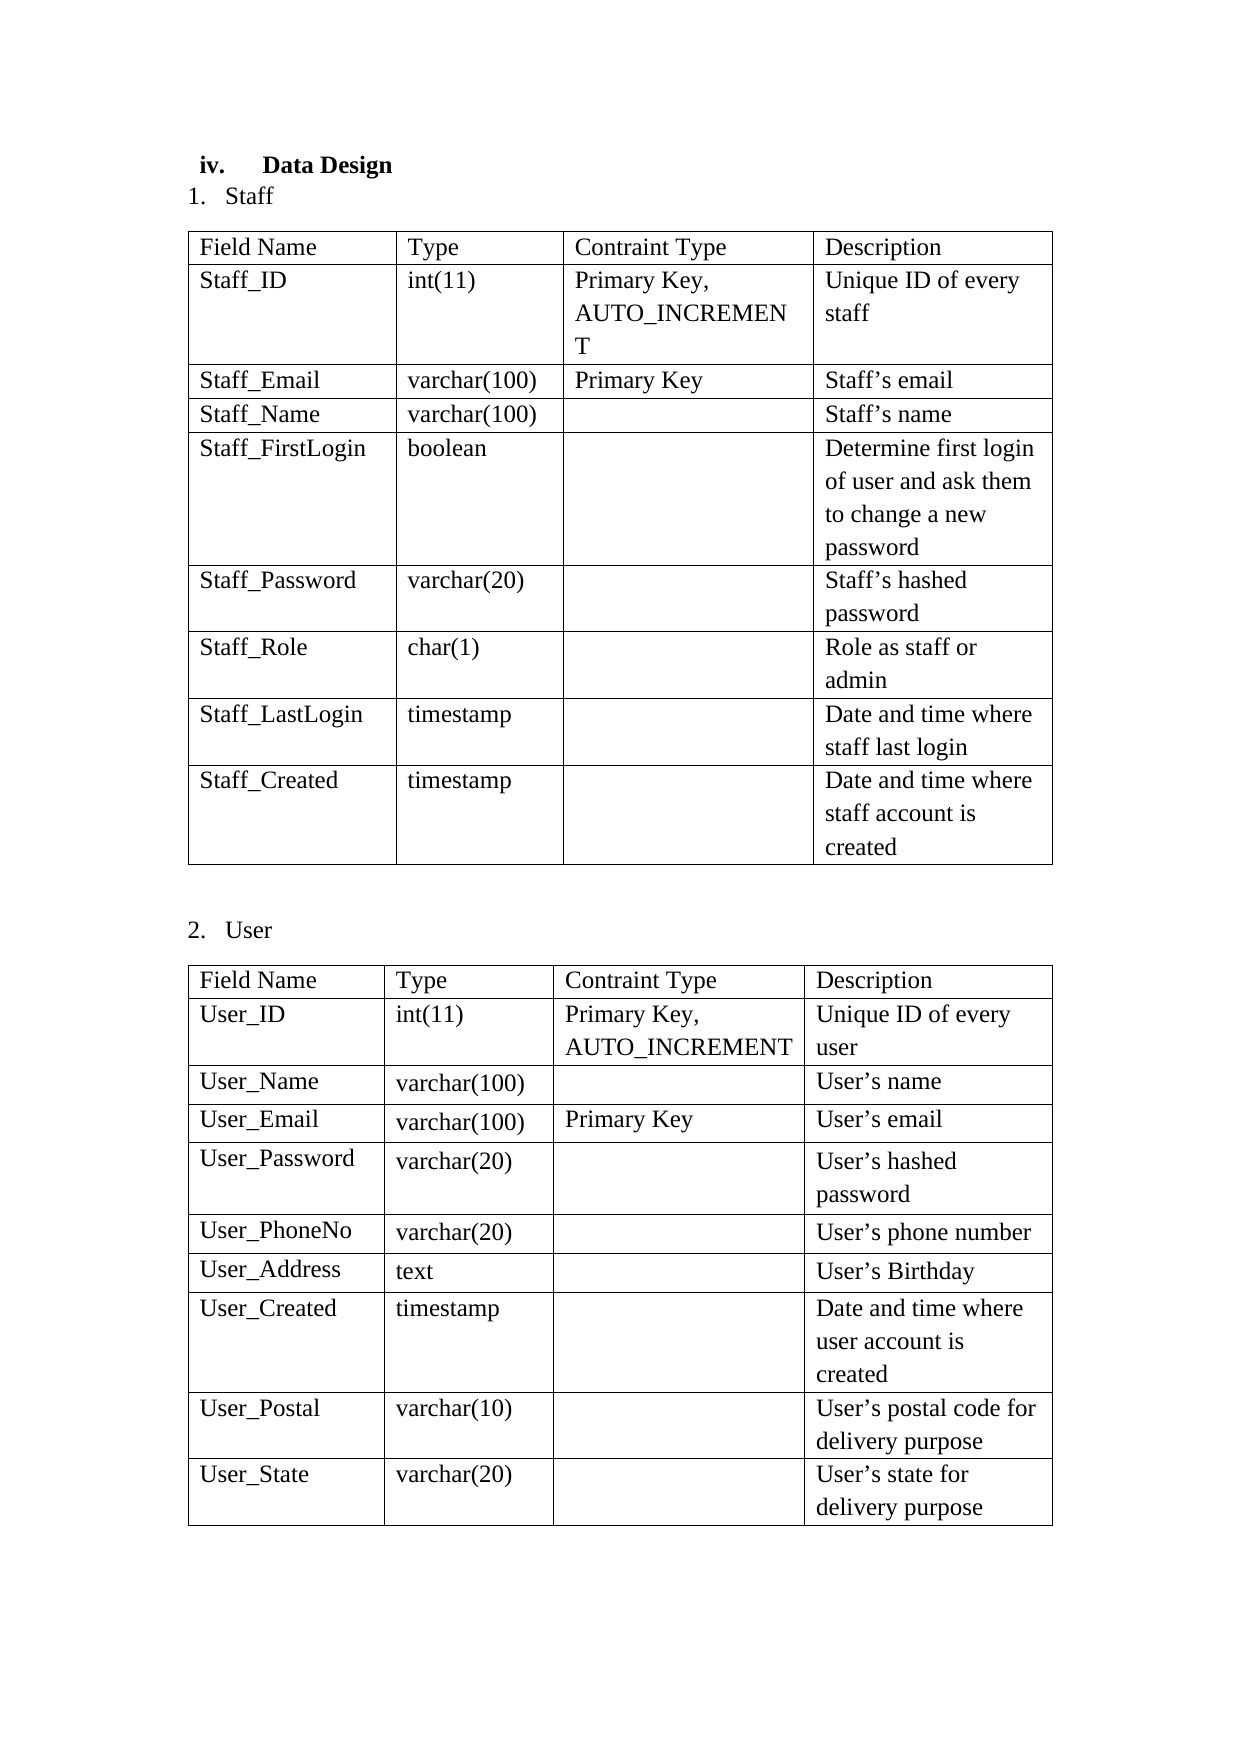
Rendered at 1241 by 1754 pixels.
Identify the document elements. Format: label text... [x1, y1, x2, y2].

table_cell User_Address [189, 1254, 384, 1292]
table_cell Staff_Password [189, 566, 396, 631]
table_cell Date and time where user account is created [805, 1293, 1052, 1392]
table_cell User’s phone number [805, 1215, 1052, 1253]
table_cell Primary Key [564, 365, 813, 398]
table_cell User_PhoneNo [189, 1215, 384, 1253]
table_cell varchar(100) [397, 365, 563, 398]
table_cell User_Password [189, 1143, 384, 1214]
table_cell [564, 699, 813, 764]
table_cell User’s email [805, 1105, 1052, 1142]
table_cell User’s postal code for delivery purpose [805, 1393, 1052, 1458]
table_cell Staff’s hashed password [814, 566, 1052, 631]
table_header Type [397, 232, 563, 264]
table_cell User_State [189, 1459, 384, 1525]
table_header Type [385, 966, 553, 998]
table_cell User’s name [805, 1066, 1052, 1103]
table_cell [554, 1066, 804, 1103]
table_cell [564, 632, 813, 698]
table_header Description [805, 966, 1052, 998]
table_cell User_Created [189, 1293, 384, 1392]
table_cell timestamp [397, 766, 563, 864]
table_cell timestamp [397, 699, 563, 764]
table_cell int(11) [397, 265, 563, 364]
table_cell Determine first login of user and ask them to change a new password [814, 433, 1052, 564]
table_cell User_Email [189, 1105, 384, 1142]
table_cell User’s hashed password [805, 1143, 1052, 1214]
table_cell [554, 1215, 804, 1253]
table_cell Primary Key [554, 1105, 804, 1142]
table_cell int(11) [385, 999, 553, 1065]
table_cell text [385, 1254, 553, 1292]
table_header Field Name [189, 966, 384, 998]
table_cell varchar(100) [385, 1066, 553, 1103]
table_cell [564, 766, 813, 864]
table_cell Role as staff or admin [814, 632, 1052, 698]
table_cell timestamp [385, 1293, 553, 1392]
table_cell varchar(20) [385, 1215, 553, 1253]
table_cell [564, 566, 813, 631]
table_cell Staff_ID [189, 265, 396, 364]
table_cell char(1) [397, 632, 563, 698]
list Staff [187, 181, 1053, 210]
table_cell User_Name [189, 1066, 384, 1103]
table_cell Staff_LastLogin [189, 699, 396, 764]
table_cell varchar(20) [385, 1143, 553, 1214]
list User [187, 915, 1053, 944]
table_cell Staff_Role [189, 632, 396, 698]
table_cell User’s Birthday [805, 1254, 1052, 1292]
table_cell [554, 1254, 804, 1292]
table_cell [554, 1393, 804, 1458]
table_cell Date and time where staff account is created [814, 766, 1052, 864]
table_header Field Name [189, 232, 396, 264]
table_cell Staff_FirstLogin [189, 433, 396, 564]
table_cell [554, 1459, 804, 1525]
table_cell [554, 1293, 804, 1392]
table_cell Primary Key, AUTO_INCREMENT [564, 265, 813, 364]
table_cell varchar(100) [385, 1105, 553, 1142]
table_cell varchar(20) [397, 566, 563, 631]
table_cell Staff_Name [189, 399, 396, 432]
table_cell User_Postal [189, 1393, 384, 1458]
table_cell Date and time where staff last login [814, 699, 1052, 764]
table_cell Staff’s name [814, 399, 1052, 432]
table_cell User_ID [189, 999, 384, 1065]
table_header Description [814, 232, 1052, 264]
table_cell User’s state for delivery purpose [805, 1459, 1052, 1525]
table_cell [554, 1143, 804, 1214]
table_cell Primary Key, AUTO_INCREMENT [554, 999, 804, 1065]
table_cell varchar(100) [397, 399, 563, 432]
table_cell varchar(10) [385, 1393, 553, 1458]
table_cell varchar(20) [385, 1459, 553, 1525]
table_cell Staff_Created [189, 766, 396, 864]
table_cell [564, 433, 813, 564]
table_cell Staff_Email [189, 365, 396, 398]
table_cell Staff’s email [814, 365, 1052, 398]
table_header Contraint Type [554, 966, 804, 998]
table_header Contraint Type [564, 232, 813, 264]
list Data Design [225, 150, 1053, 179]
table_cell Unique ID of every user [805, 999, 1052, 1065]
table_cell boolean [397, 433, 563, 564]
table_cell Unique ID of every staff [814, 265, 1052, 364]
table_cell [564, 399, 813, 432]
